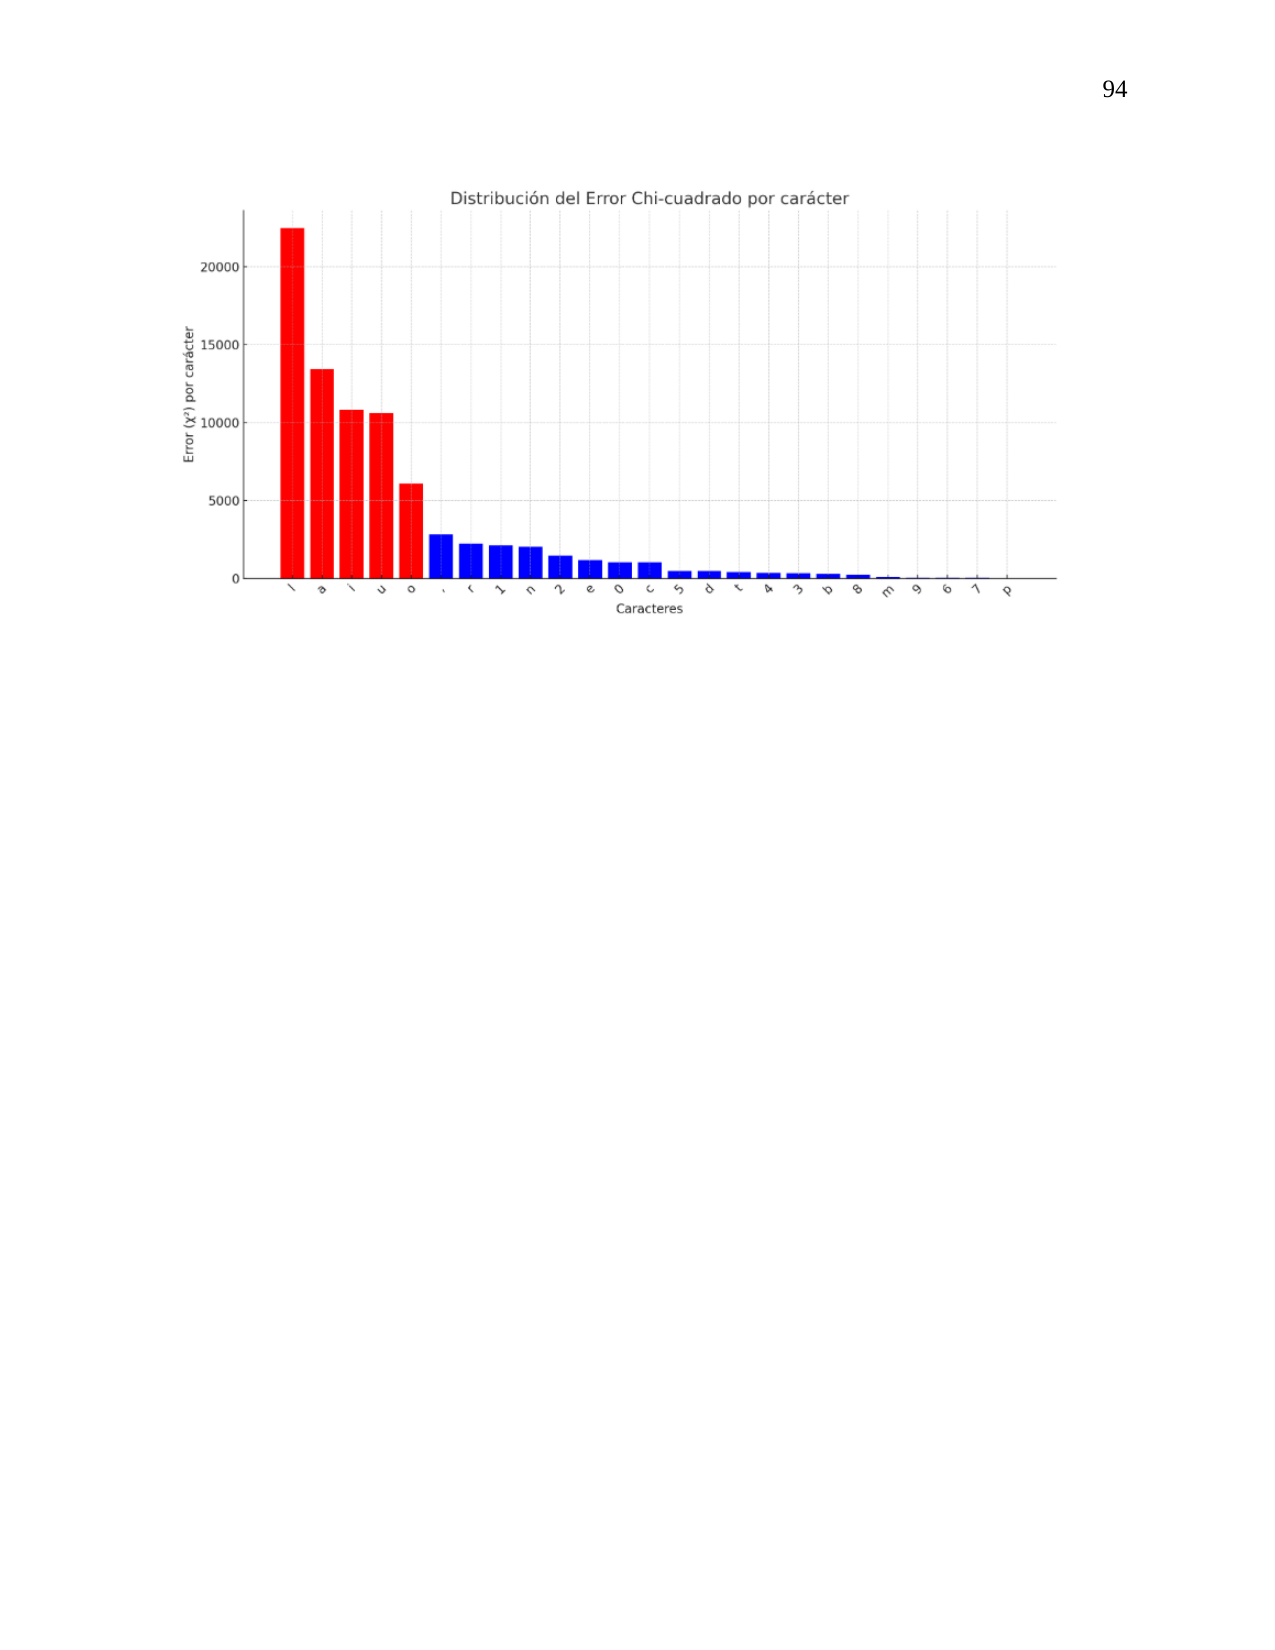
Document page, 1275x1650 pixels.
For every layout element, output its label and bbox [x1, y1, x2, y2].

picture [147, 147, 1128, 621]
